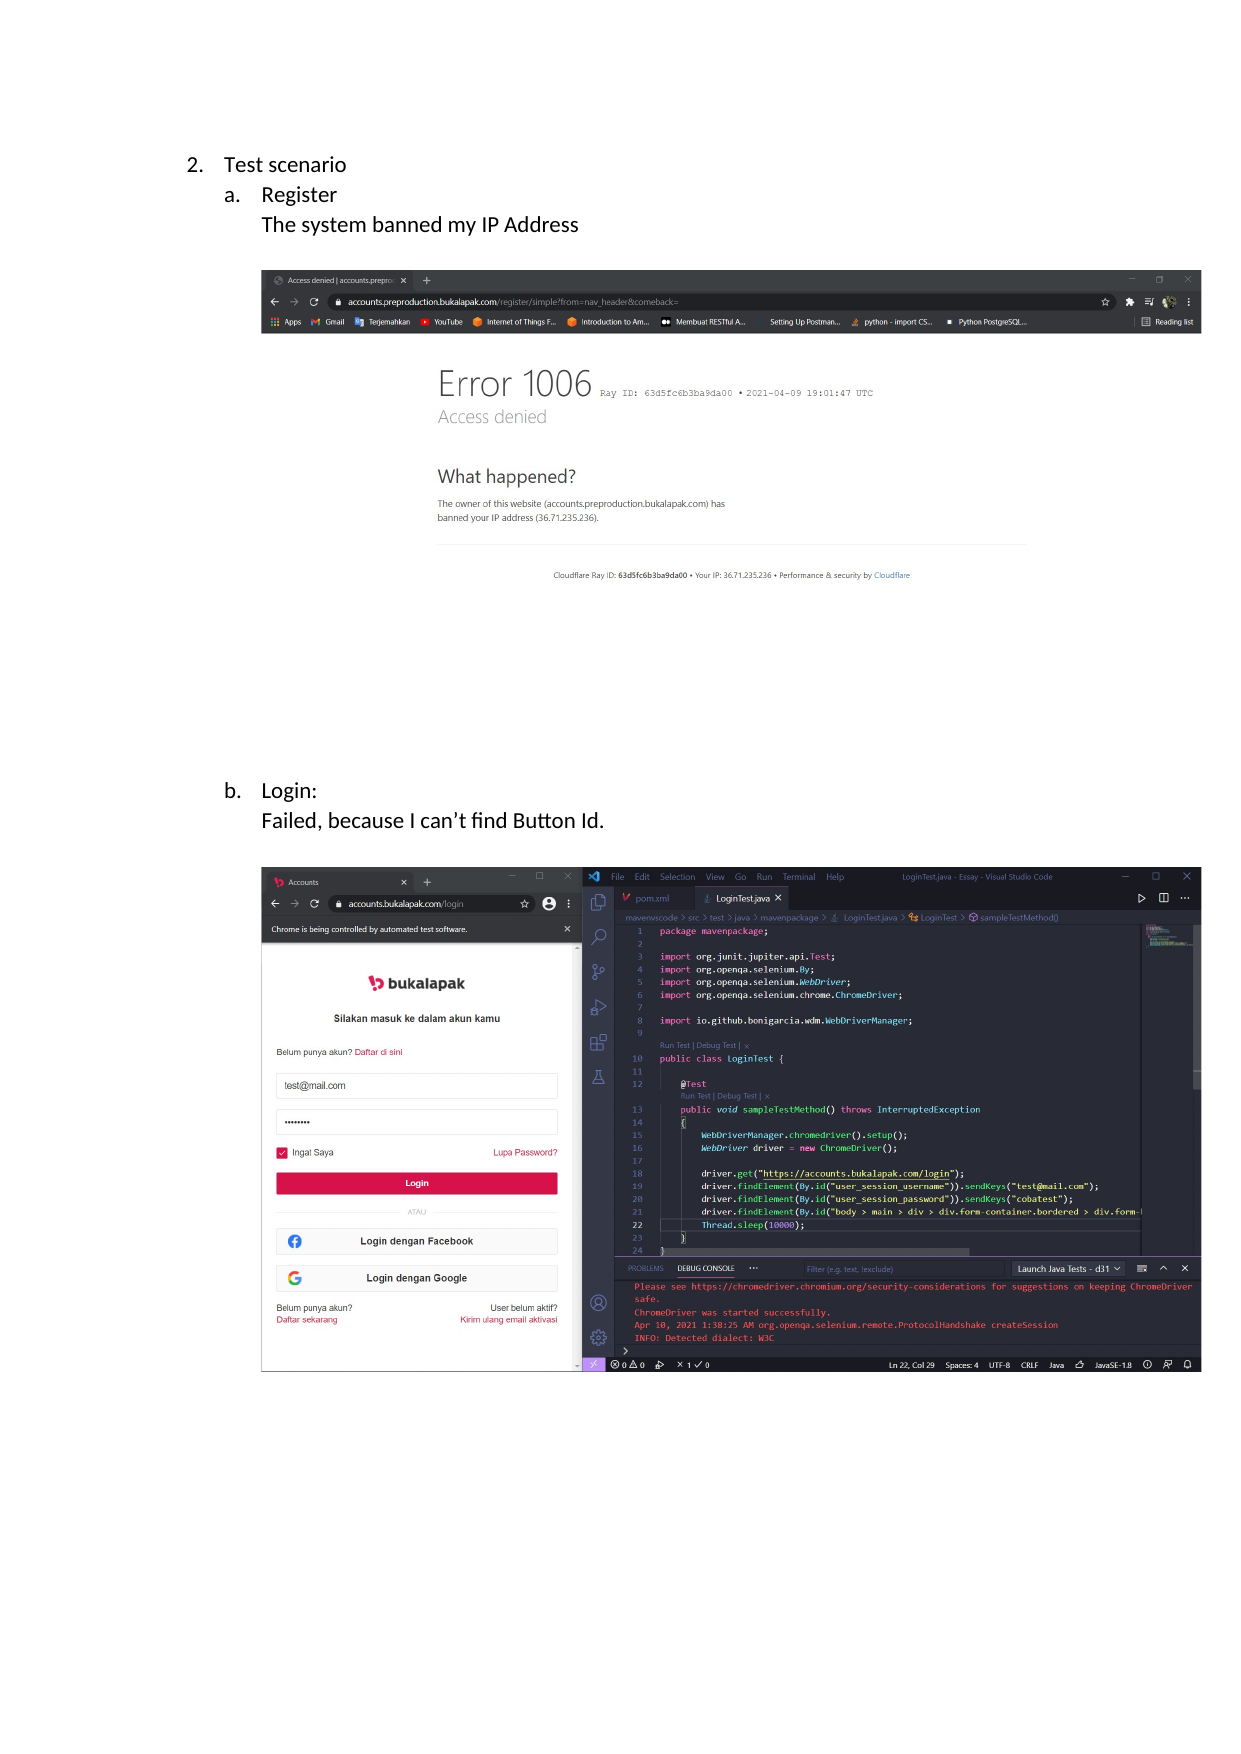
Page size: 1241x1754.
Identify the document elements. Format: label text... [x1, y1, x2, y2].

list Login: [224, 776, 1090, 804]
picture [261, 867, 1202, 1372]
list The system banned my IP Address [261, 210, 1090, 238]
picture [261, 270, 1202, 775]
list Register [224, 180, 1090, 208]
list Test scenario [186, 150, 1090, 178]
list Failed, because I can’t find Button Id. [261, 807, 1090, 835]
